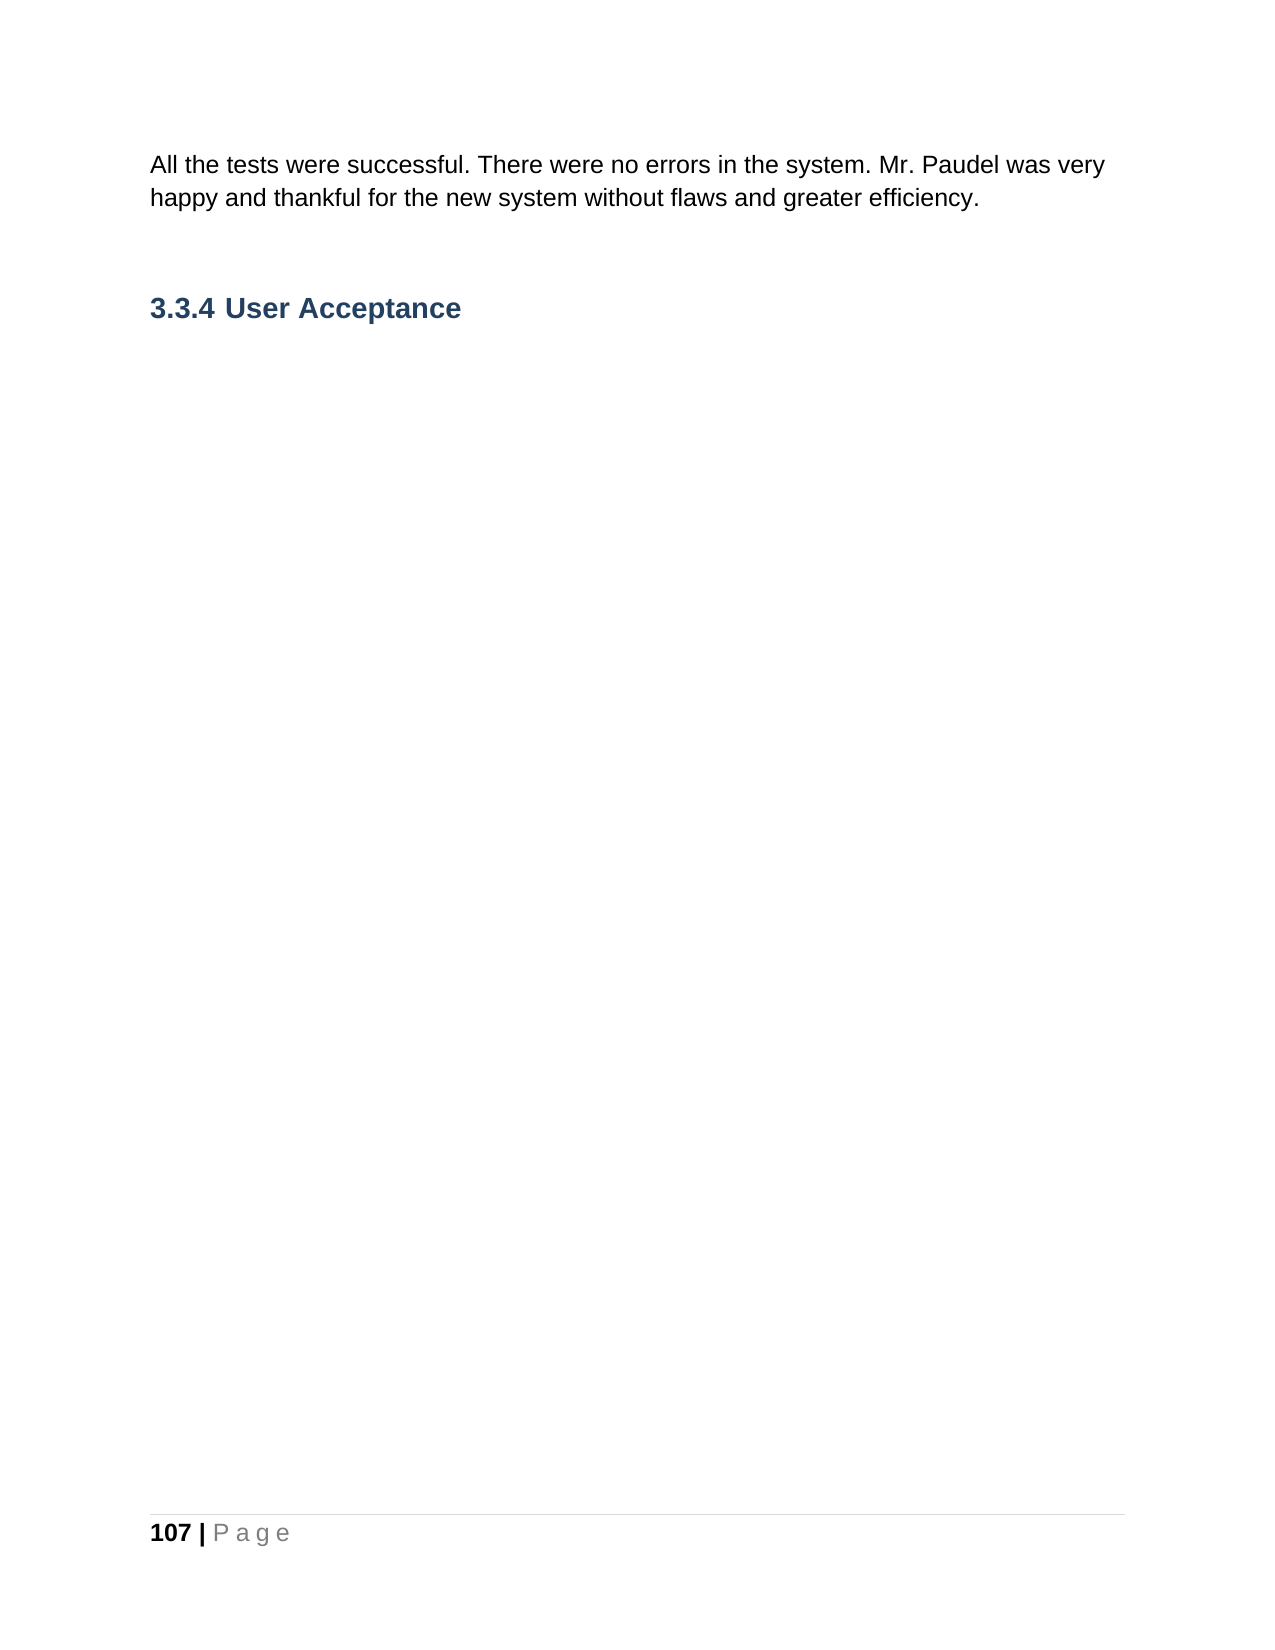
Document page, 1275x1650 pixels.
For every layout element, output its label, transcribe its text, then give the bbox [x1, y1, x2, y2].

subtitle User Acceptance [150, 291, 1125, 324]
text All the tests were successful. There were no errors in the system. Mr. Paudel was very happy and thankful for the new system without flaws and greater efficiency. [150, 150, 1125, 212]
